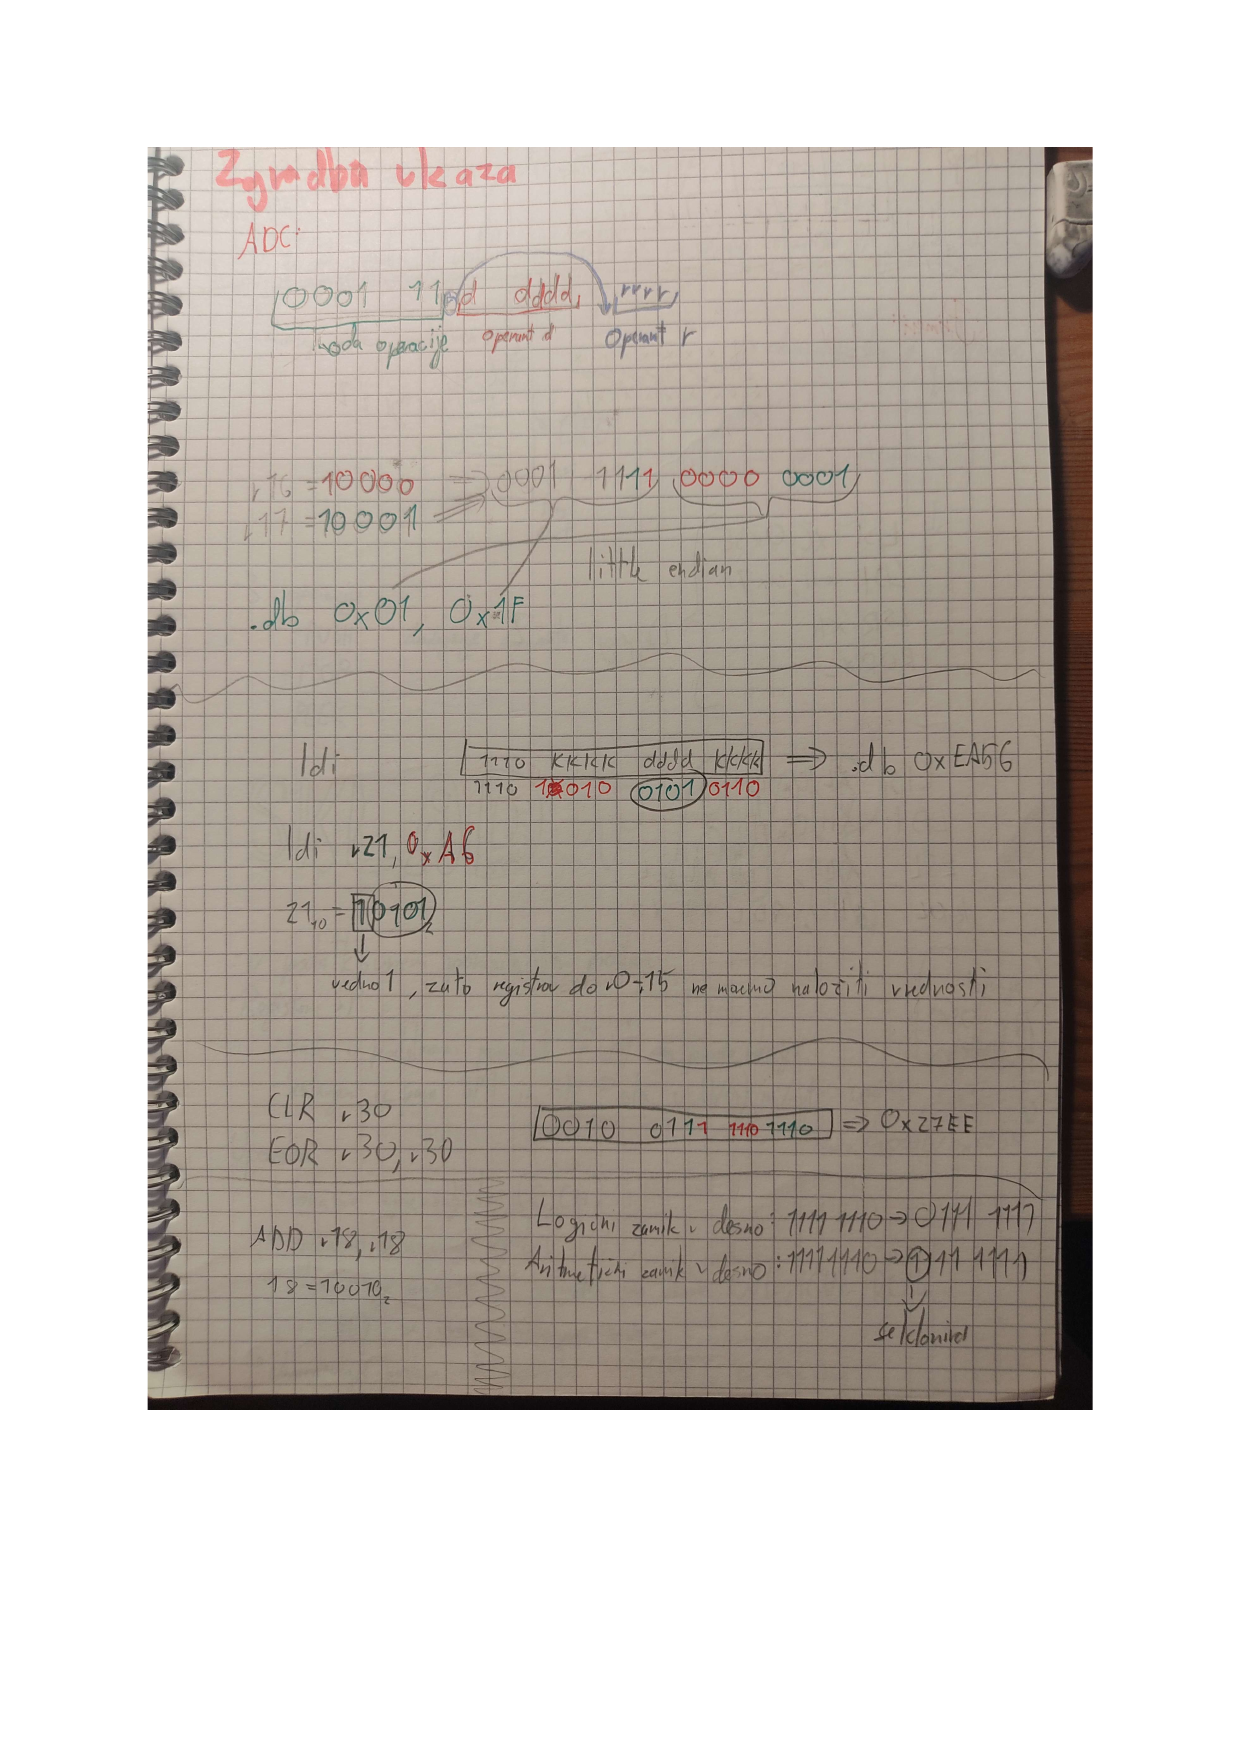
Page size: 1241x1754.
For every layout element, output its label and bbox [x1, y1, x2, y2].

picture [147, 147, 1093, 1410]
